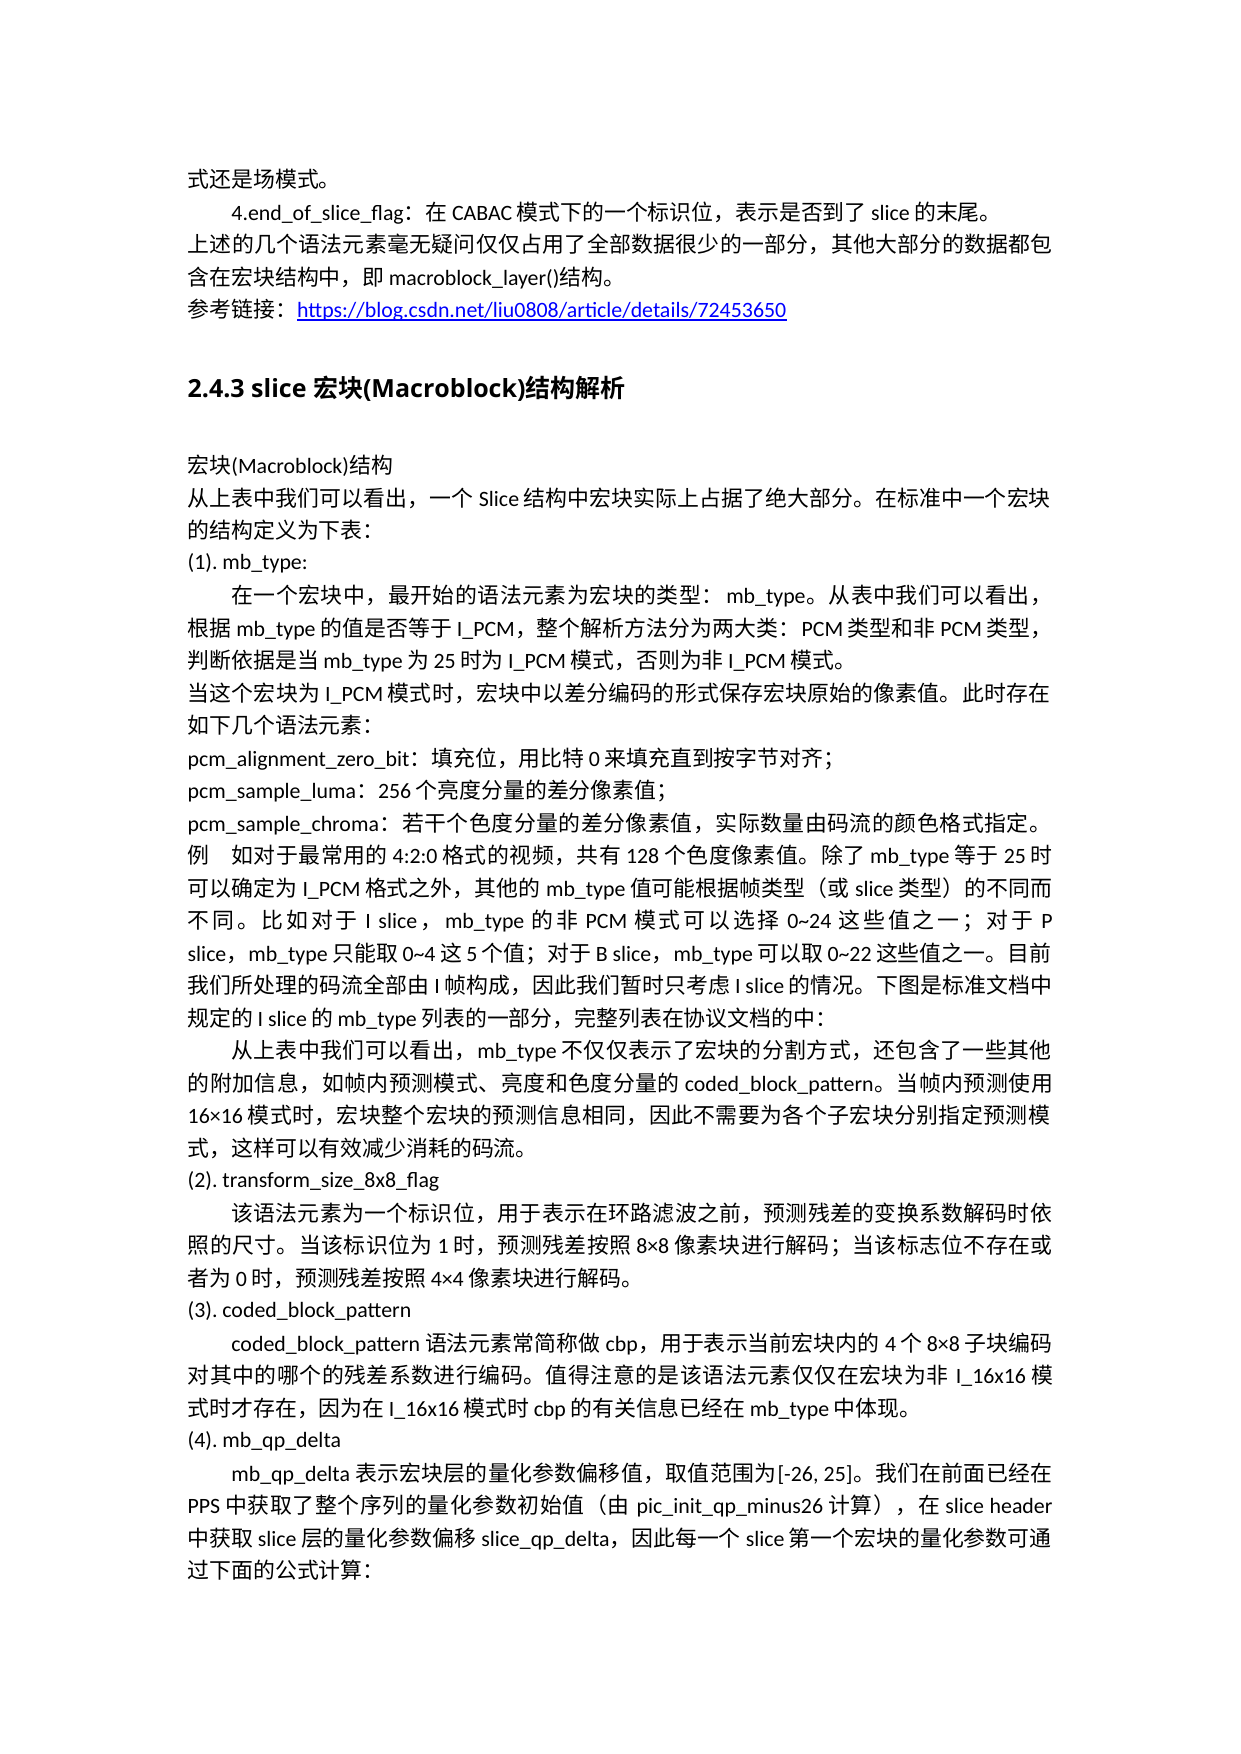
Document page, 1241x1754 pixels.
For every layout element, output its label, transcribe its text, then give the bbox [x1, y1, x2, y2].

text 4.end_of_slice_flag：在CABAC模式下的一个标识位，表示是否到了slice的末尾。 [187, 194, 1053, 227]
text 参考链接：https://blog.csdn.net/liu0808/article/details/72453650 [187, 292, 1053, 324]
text pcm_sample_luma：256个亮度分量的差分像素值； [187, 773, 1053, 805]
text coded_block_pattern语法元素常简称做cbp，用于表示当前宏块内的4个8×8子块编码对其中的哪个的残差系数进行编码。值得注意的是该语法元素仅仅在宏块为非I_16x16模式时才存在，因为在I_16x16模式时cbp的有关信息已经在mb_type中体现。 [187, 1325, 1053, 1423]
text (4). mb_qp_delta [187, 1423, 1053, 1455]
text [187, 162, 1053, 194]
text 从上表中我们可以看出，mb_type不仅仅表示了宏块的分割方式，还包含了一些其他的附加信息，如帧内预测模式、亮度和色度分量的coded_block_pattern。当帧内预测使用16×16模式时，宏块整个宏块的预测信息相同，因此不需要为各个子宏块分别指定预测模式，这样可以有效减少消耗的码流。 [187, 1033, 1053, 1163]
text (3). coded_block_pattern [187, 1293, 1053, 1325]
text 在一个宏块中，最开始的语法元素为宏块的类型：mb_type。从表中我们可以看出，根据mb_type的值是否等于I_PCM，整个解析方法分为两大类：PCM类型和非PCM类型，判断依据是当mb_type为25时为I_PCM模式，否则为非I_PCM模式。 [187, 578, 1053, 675]
text 当这个宏块为I_PCM模式时，宏块中以差分编码的形式保存宏块原始的像素值。此时存在如下几个语法元素： [187, 675, 1053, 740]
text 从上表中我们可以看出，一个Slice结构中宏块实际上占据了绝大部分。在标准中一个宏块的结构定义为下表： [187, 480, 1053, 545]
subtitle 2.4.3 slice 宏块(Macroblock)结构解析 [187, 354, 1053, 419]
text 该语法元素为一个标识位，用于表示在环路滤波之前，预测残差的变换系数解码时依照的尺寸。当该标识位为1时，预测残差按照8×8像素块进行解码；当该标志位不存在或者为0时，预测残差按照4×4像素块进行解码。 [187, 1195, 1053, 1293]
text mb_qp_delta表示宏块层的量化参数偏移值，取值范围为[-26, 25]。我们在前面已经在PPS中获取了整个序列的量化参数初始值（由pic_init_qp_minus26计算），在slice header中获取slice层的量化参数偏移slice_qp_delta，因此每一个slice第一个宏块的量化参数可通过下面的公式计算： [187, 1455, 1053, 1585]
text (2). transform_size_8x8_flag [187, 1163, 1053, 1195]
text (1). mb_type: [187, 545, 1053, 578]
text 宏块(Macroblock)结构 [187, 448, 1053, 480]
text pcm_alignment_zero_bit：填充位，用比特0来填充直到按字节对齐； [187, 740, 1053, 773]
text 上述的几个语法元素毫无疑问仅仅占用了全部数据很少的一部分，其他大部分的数据都包含在宏块结构中，即macroblock_layer()结构。 [187, 227, 1053, 292]
text pcm_sample_chroma：若干个色度分量的差分像素值，实际数量由码流的颜色格式指定。例 如对于最常用的4:2:0格式的视频，共有128个色度像素值。除了mb_type等于25时可以确定为I_PCM格式之外，其他的mb_type值可能根据帧类型（或slice类型）的不同而不同。比如对于I slice，mb_type的非PCM模式可以选择0~24这些值之一；对于P slice，mb_type只能取0~4这5个值；对于B slice，mb_type可以取0~22这些值之一。目前我们所处理的码流全部由I帧构成，因此我们暂时只考虑I slice的情况。下图是标准文档中规定的I slice的mb_type列表的一部分，完整列表在协议文档的中： [187, 805, 1053, 1033]
